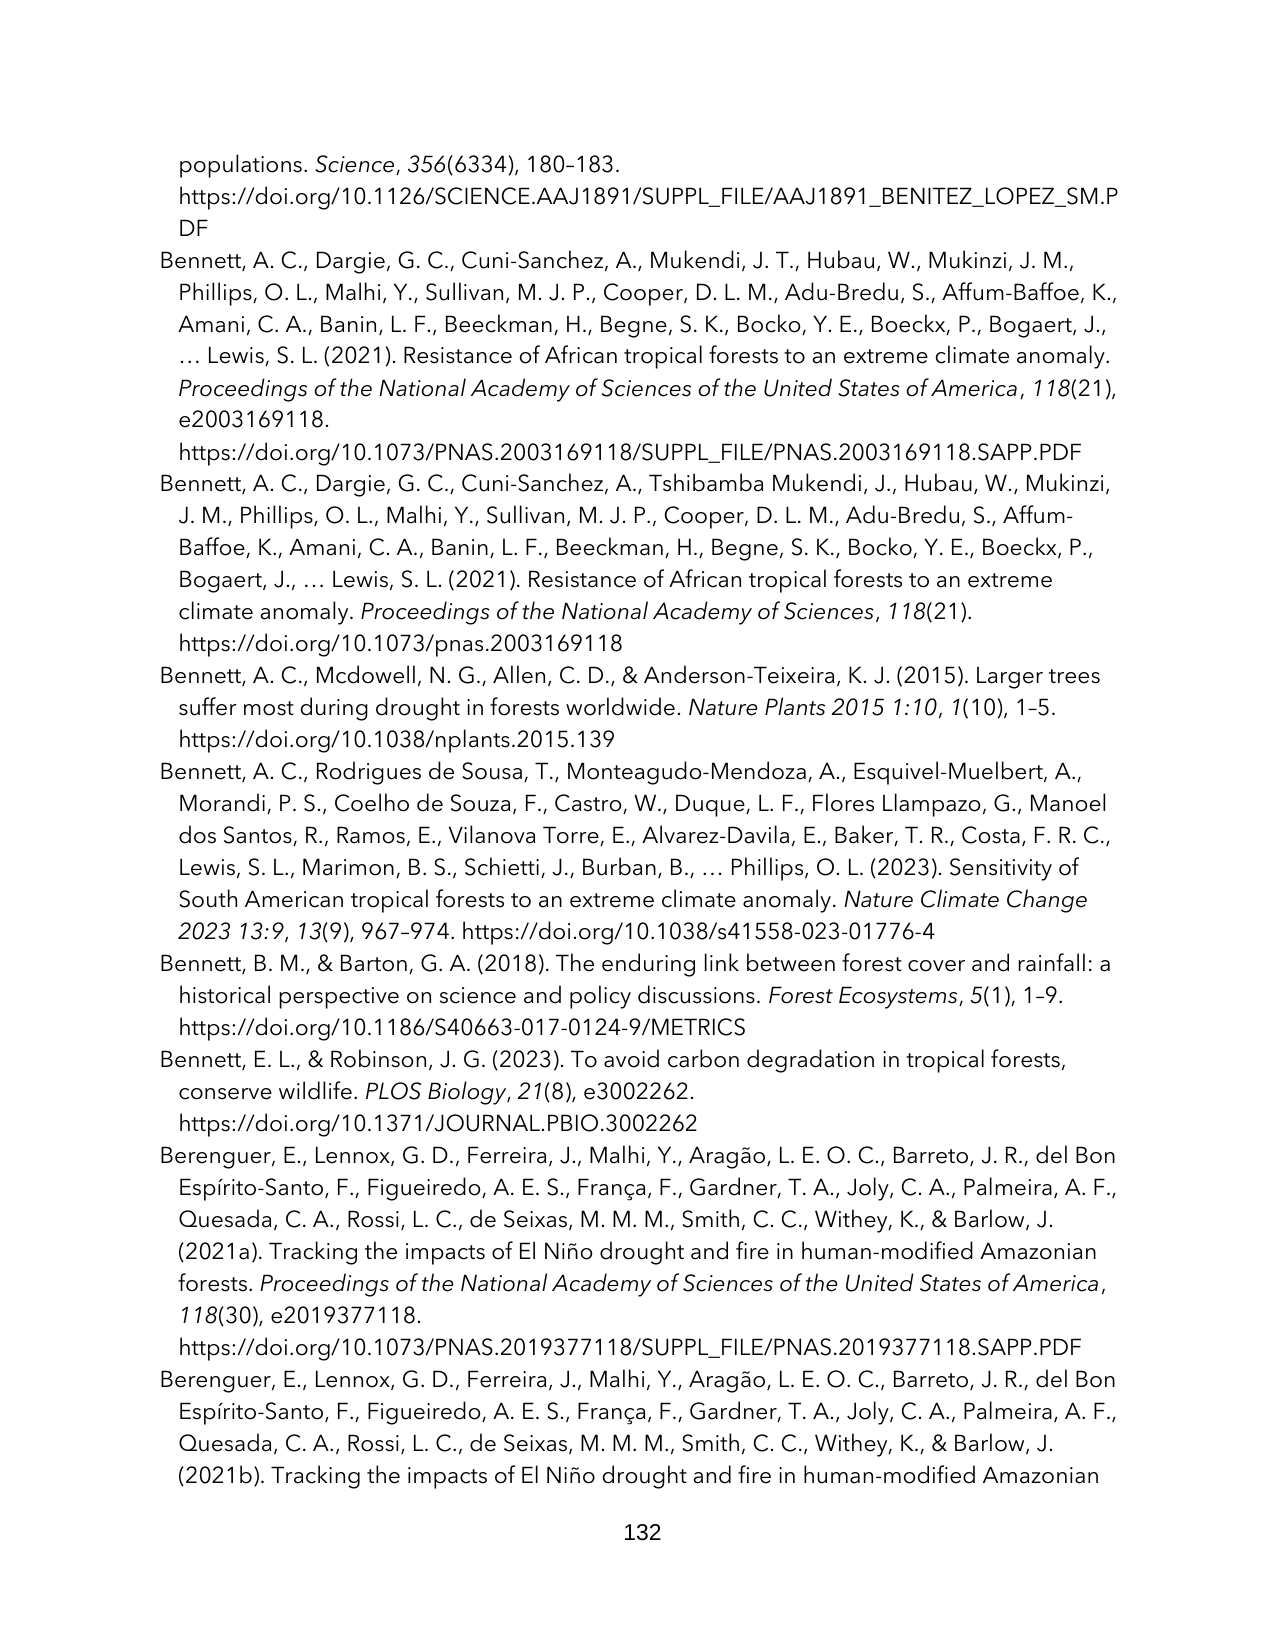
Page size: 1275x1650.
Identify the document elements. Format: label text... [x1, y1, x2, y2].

text Bennett, E. L., & Robinson, J. G. (2023). To avoid carbon degradation in tropical forests, conserve wildlife. PLOS Biology, 21(8), e3002262. https://doi.org/10.1371/JOURNAL.PBIO.3002262 [159, 1045, 1125, 1137]
text Bennett, B. M., & Barton, G. A. (2018). The enduring link between forest cover and rainfall: a historical perspective on science and policy discussions. Forest Ecosystems, 5(1), 1–9. https://doi.org/10.1186/S40663-017-0124-9/METRICS [159, 949, 1125, 1041]
text Bennett, A. C., Dargie, G. C., Cuni-Sanchez, A., Mukendi, J. T., Hubau, W., Mukinzi, J. M., Phillips, O. L., Malhi, Y., Sullivan, M. J. P., Cooper, D. L. M., Adu-Bredu, S., Affum-Baffoe, K., Amani, C. A., Banin, L. F., Beeckman, H., Begne, S. K., Bocko, Y. E., Boeckx, P., Bogaert, J., … Lewis, S. L. (2021). Resistance of African tropical forests to an extreme climate anomaly. Proceedings of the National Academy of Sciences of the United States of America, 118(21), e2003169118. https://doi.org/10.1073/PNAS.2003169118/SUPPL_FILE/PNAS.2003169118.SAPP.PDF [159, 246, 1125, 466]
text Bennett, A. C., Dargie, G. C., Cuni-Sanchez, A., Tshibamba Mukendi, J., Hubau, W., Mukinzi, J. M., Phillips, O. L., Malhi, Y., Sullivan, M. J. P., Cooper, D. L. M., Adu-Bredu, S., Affum-Baffoe, K., Amani, C. A., Banin, L. F., Beeckman, H., Begne, S. K., Bocko, Y. E., Boeckx, P., Bogaert, J., … Lewis, S. L. (2021). Resistance of African tropical forests to an extreme climate anomaly. Proceedings of the National Academy of Sciences, 118(21). https://doi.org/10.1073/pnas.2003169118 [159, 470, 1125, 657]
text Bennett, A. C., Rodrigues de Sousa, T., Monteagudo-Mendoza, A., Esquivel-Muelbert, A., Morandi, P. S., Coelho de Souza, F., Castro, W., Duque, L. F., Flores Llampazo, G., Manoel dos Santos, R., Ramos, E., Vilanova Torre, E., Alvarez-Davila, E., Baker, T. R., Costa, F. R. C., Lewis, S. L., Marimon, B. S., Schietti, J., Burban, B., … Phillips, O. L. (2023). Sensitivity of South American tropical forests to an extreme climate anomaly. Nature Climate Change 2023 13:9, 13(9), 967–974. https://doi.org/10.1038/s41558-023-01776-4 [159, 758, 1125, 945]
text Berenguer, E., Lennox, G. D., Ferreira, J., Malhi, Y., Aragão, L. E. O. C., Barreto, J. R., del Bon Espírito-Santo, F., Figueiredo, A. E. S., França, F., Gardner, T. A., Joly, C. A., Palmeira, A. F., Quesada, C. A., Rossi, L. C., de Seixas, M. M. M., Smith, C. C., Withey, K., & Barlow, J. (2021a). Tracking the impacts of El Niño drought and fire in human-modified Amazonian forests. Proceedings of the National Academy of Sciences of the United States of America, 118(30), e2019377118. https://doi.org/10.1073/PNAS.2019377118/SUPPL_FILE/PNAS.2019377118.SAPP.PDF [159, 1141, 1125, 1361]
text Bennett, A. C., Mcdowell, N. G., Allen, C. D., & Anderson-Teixeira, K. J. (2015). Larger trees suffer most during drought in forests worldwide. Nature Plants 2015 1:10, 1(10), 1–5. https://doi.org/10.1038/nplants.2015.139 [159, 662, 1125, 753]
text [159, 1365, 1125, 1489]
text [159, 150, 1125, 242]
